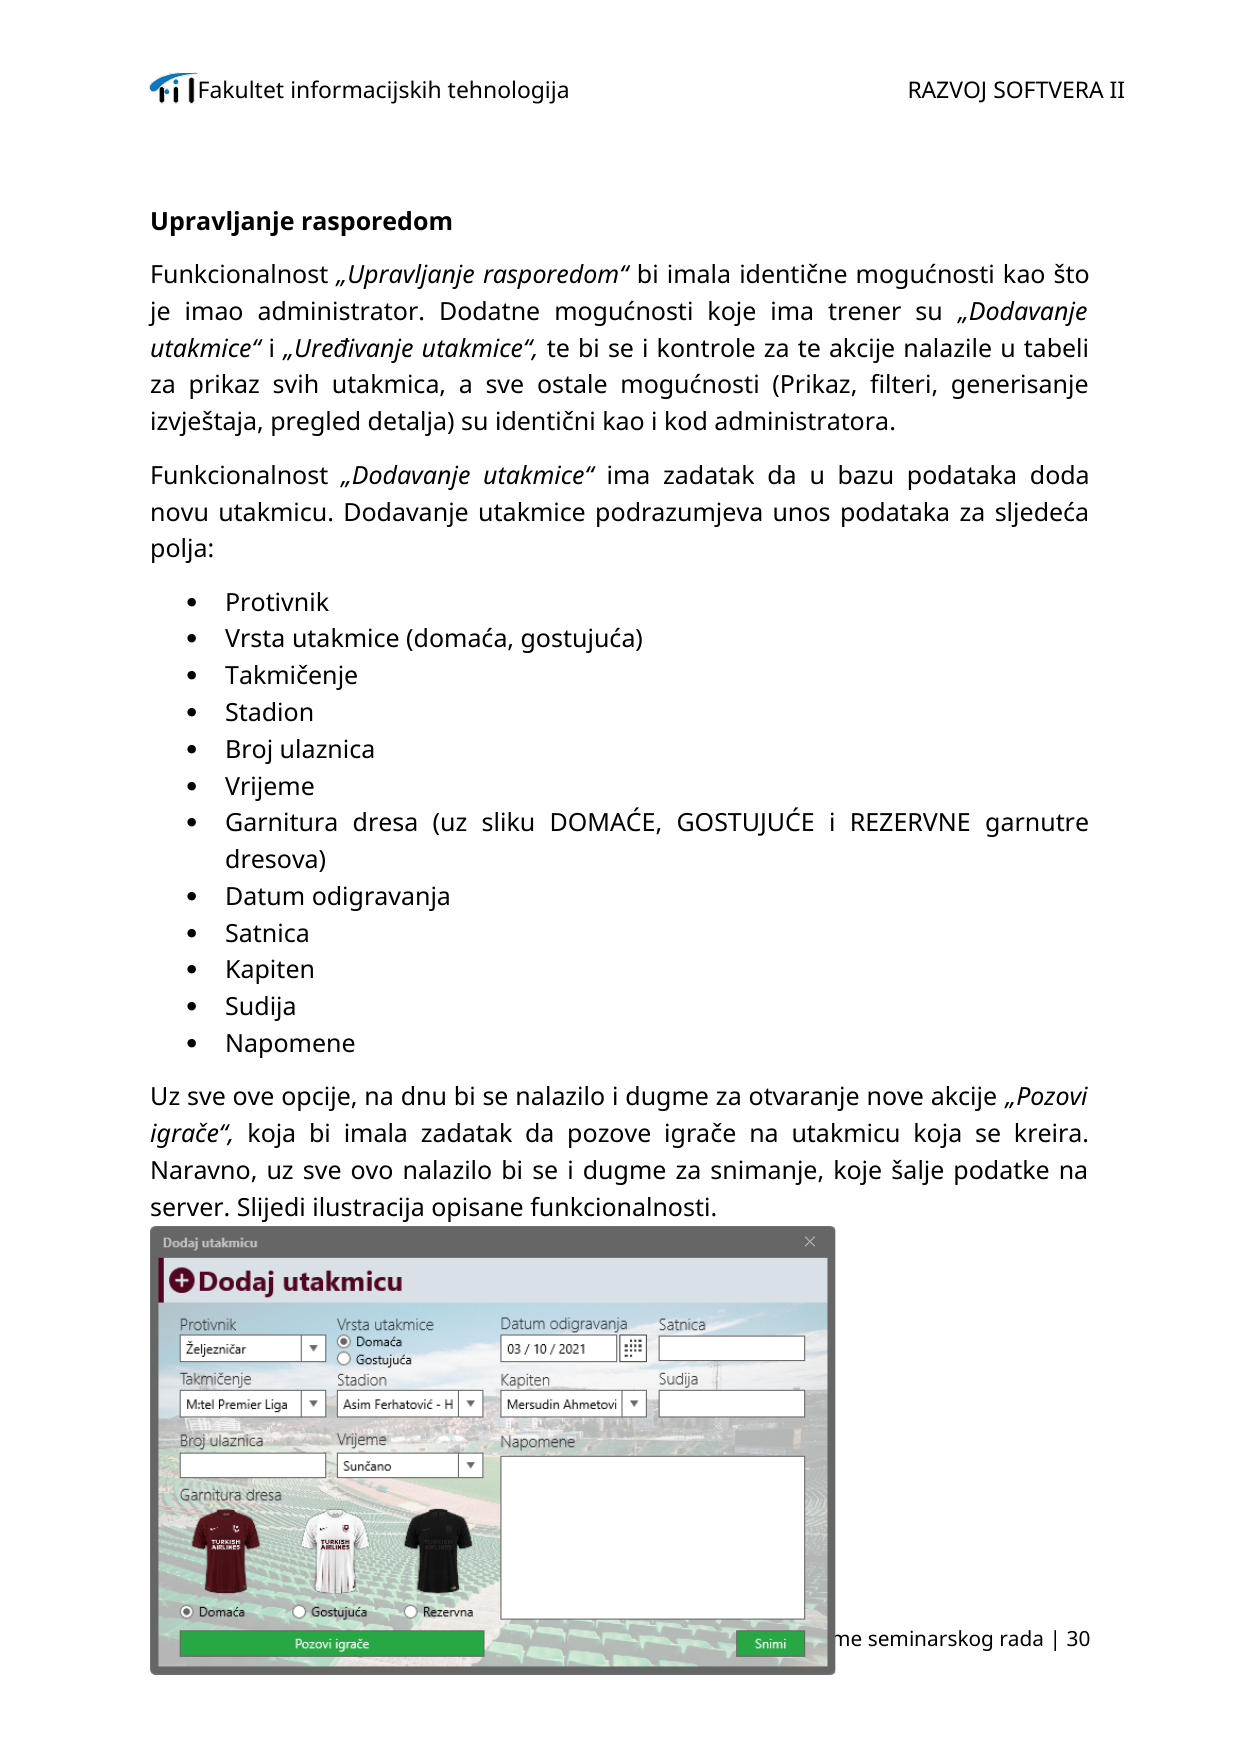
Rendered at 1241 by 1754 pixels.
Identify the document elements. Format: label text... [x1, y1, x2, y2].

list Protivnik [187, 584, 1090, 618]
text Funkcionalnost „Dodavanje utakmice“ ima zadatak da u bazu podataka doda novu utakmicu. Dodavanje utakmice podrazumjeva unos podataka za sljedeća polja: [150, 457, 1090, 565]
list Vrijeme [187, 768, 1090, 802]
text Upravljanje rasporedom [150, 203, 1090, 237]
picture [148, 71, 200, 104]
list Broj ulaznica [187, 731, 1090, 766]
list Kapiten [187, 952, 1090, 986]
text Funkcionalnost „Upravljanje rasporedom“ bi imala identične mogućnosti kao što je imao administrator. Dodatne mogućnosti koje ima trener su „Dodavanje utakmice“ i „Uređivanje utakmice“, te bi se i kontrole za te akcije nalazile u tabeli za prikaz svih utakmica, a sve ostale mogućnosti (Prikaz, filteri, generisanje izvještaja, pregled detalja) su identični kao i kod administratora. [150, 257, 1090, 438]
list Garnitura dresa (uz sliku DOMAĆE, GOSTUJUĆE i REZERVNE garnutre dresova) [187, 805, 1090, 876]
list Sudija [187, 989, 1090, 1023]
list Satnica [187, 915, 1090, 949]
text Uz sve ove opcije, na dnu bi se nalazilo i dugme za otvaranje nove akcije „Pozovi igrače“, koja bi imala zadatak da pozove igrače na utakmicu koja se kreira. Naravno, uz sve ovo nalazilo bi se i dugme za snimanje, koje šalje podatke na server. Slijedi ilustracija opisane funkcionalnosti. [150, 1079, 1090, 1223]
list Datum odigravanja [187, 878, 1090, 913]
list Stadion [187, 695, 1090, 729]
list Vrsta utakmice (domaća, gostujuća) [187, 621, 1090, 655]
list Napomene [187, 1026, 1090, 1060]
list Takmičenje [187, 658, 1090, 692]
picture [150, 1226, 836, 1675]
